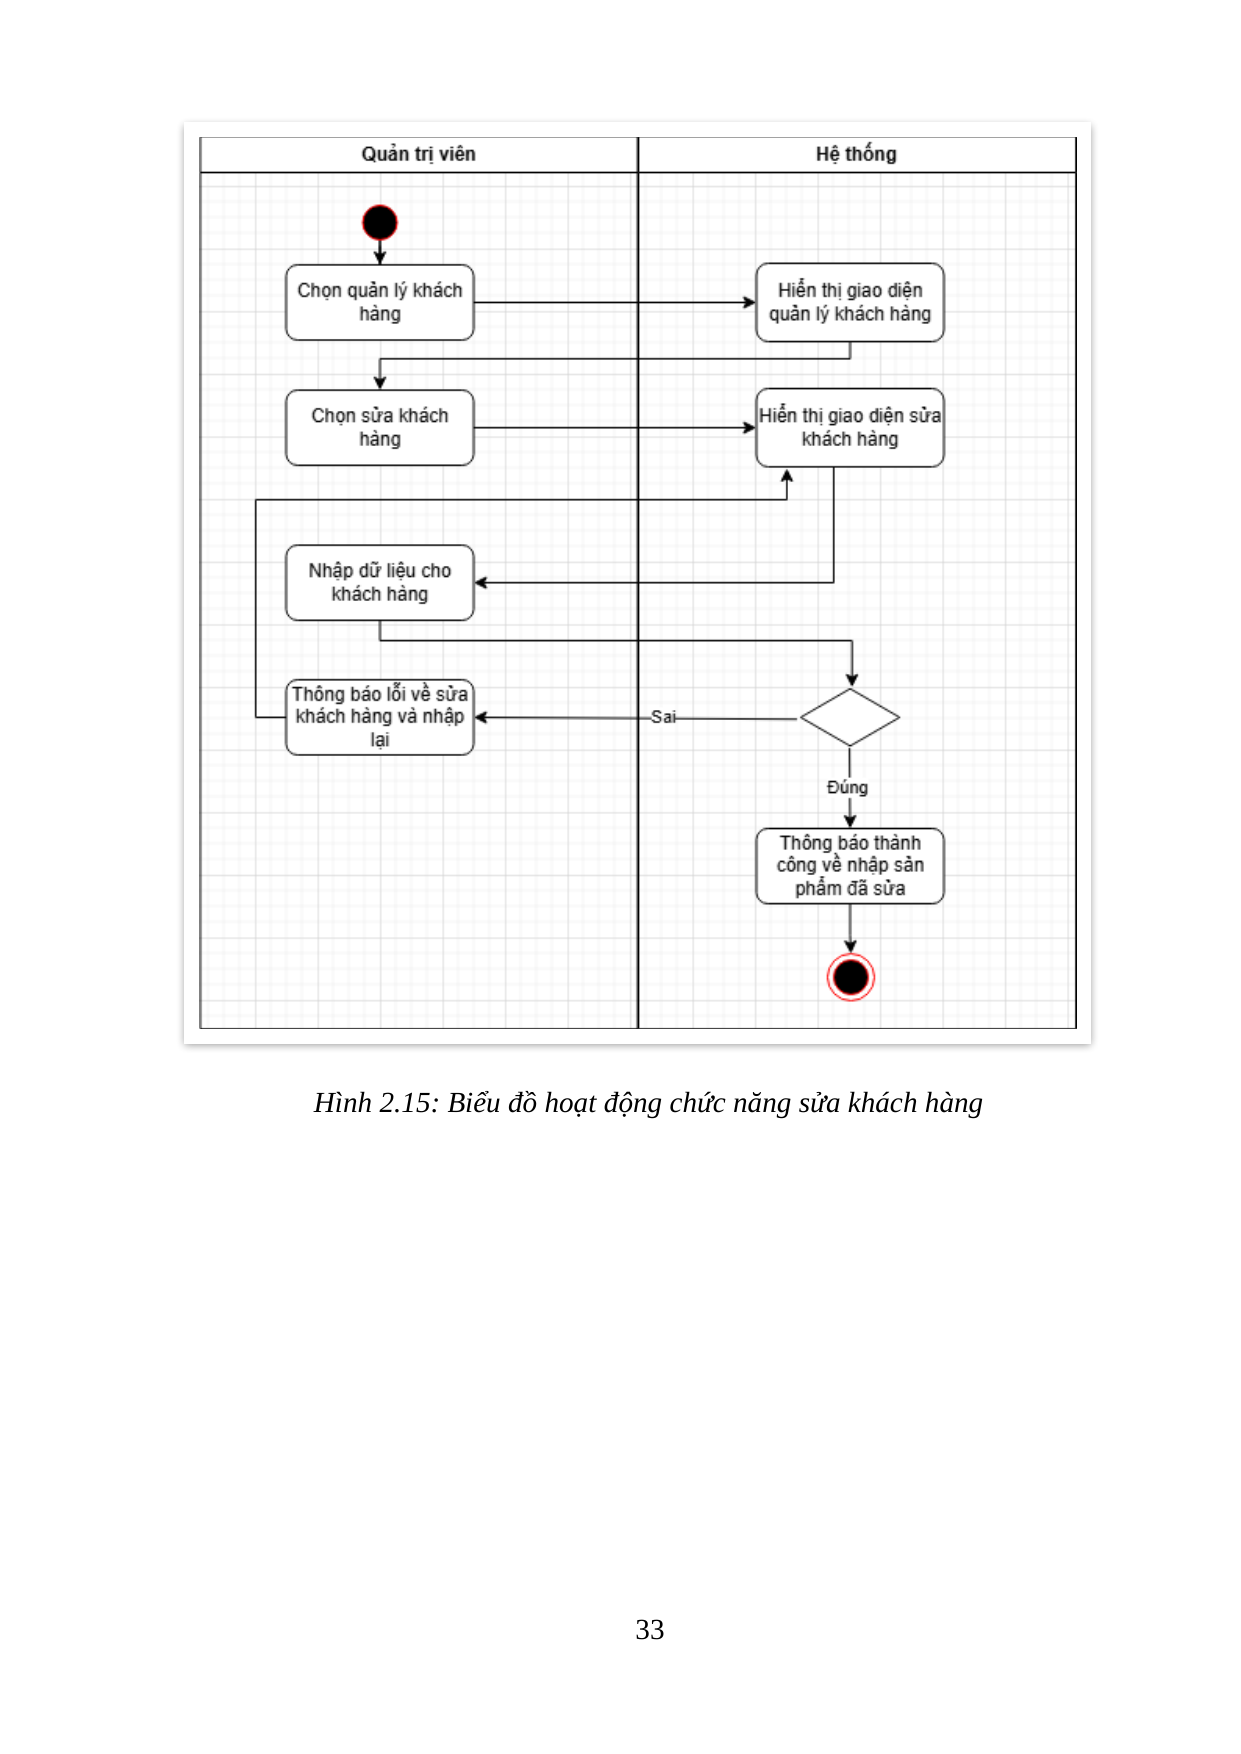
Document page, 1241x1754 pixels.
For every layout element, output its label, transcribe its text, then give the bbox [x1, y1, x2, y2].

picture [199, 137, 1077, 1029]
text Hình 2.15: Biểu đồ hoạt động chức năng sửa khách hàng [177, 1085, 1122, 1118]
